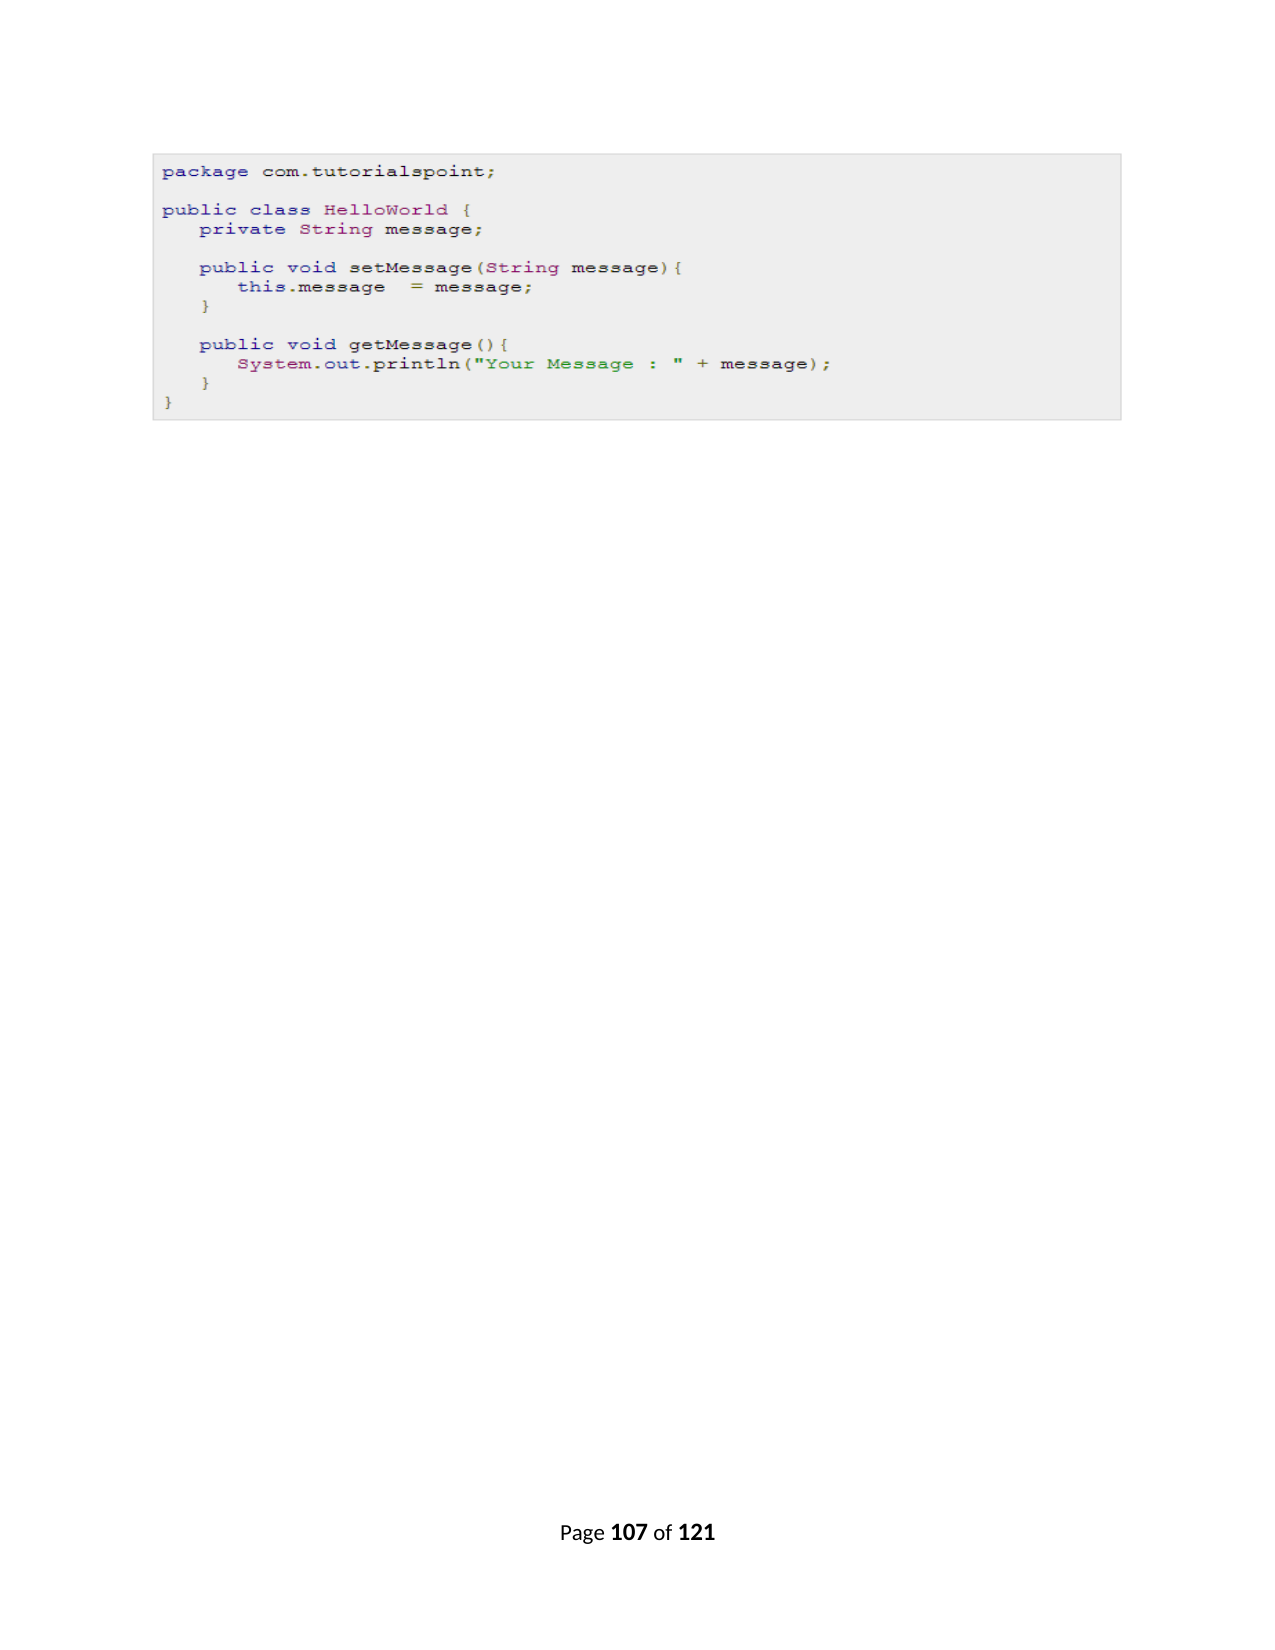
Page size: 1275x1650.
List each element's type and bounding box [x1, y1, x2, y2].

picture [150, 150, 1125, 425]
